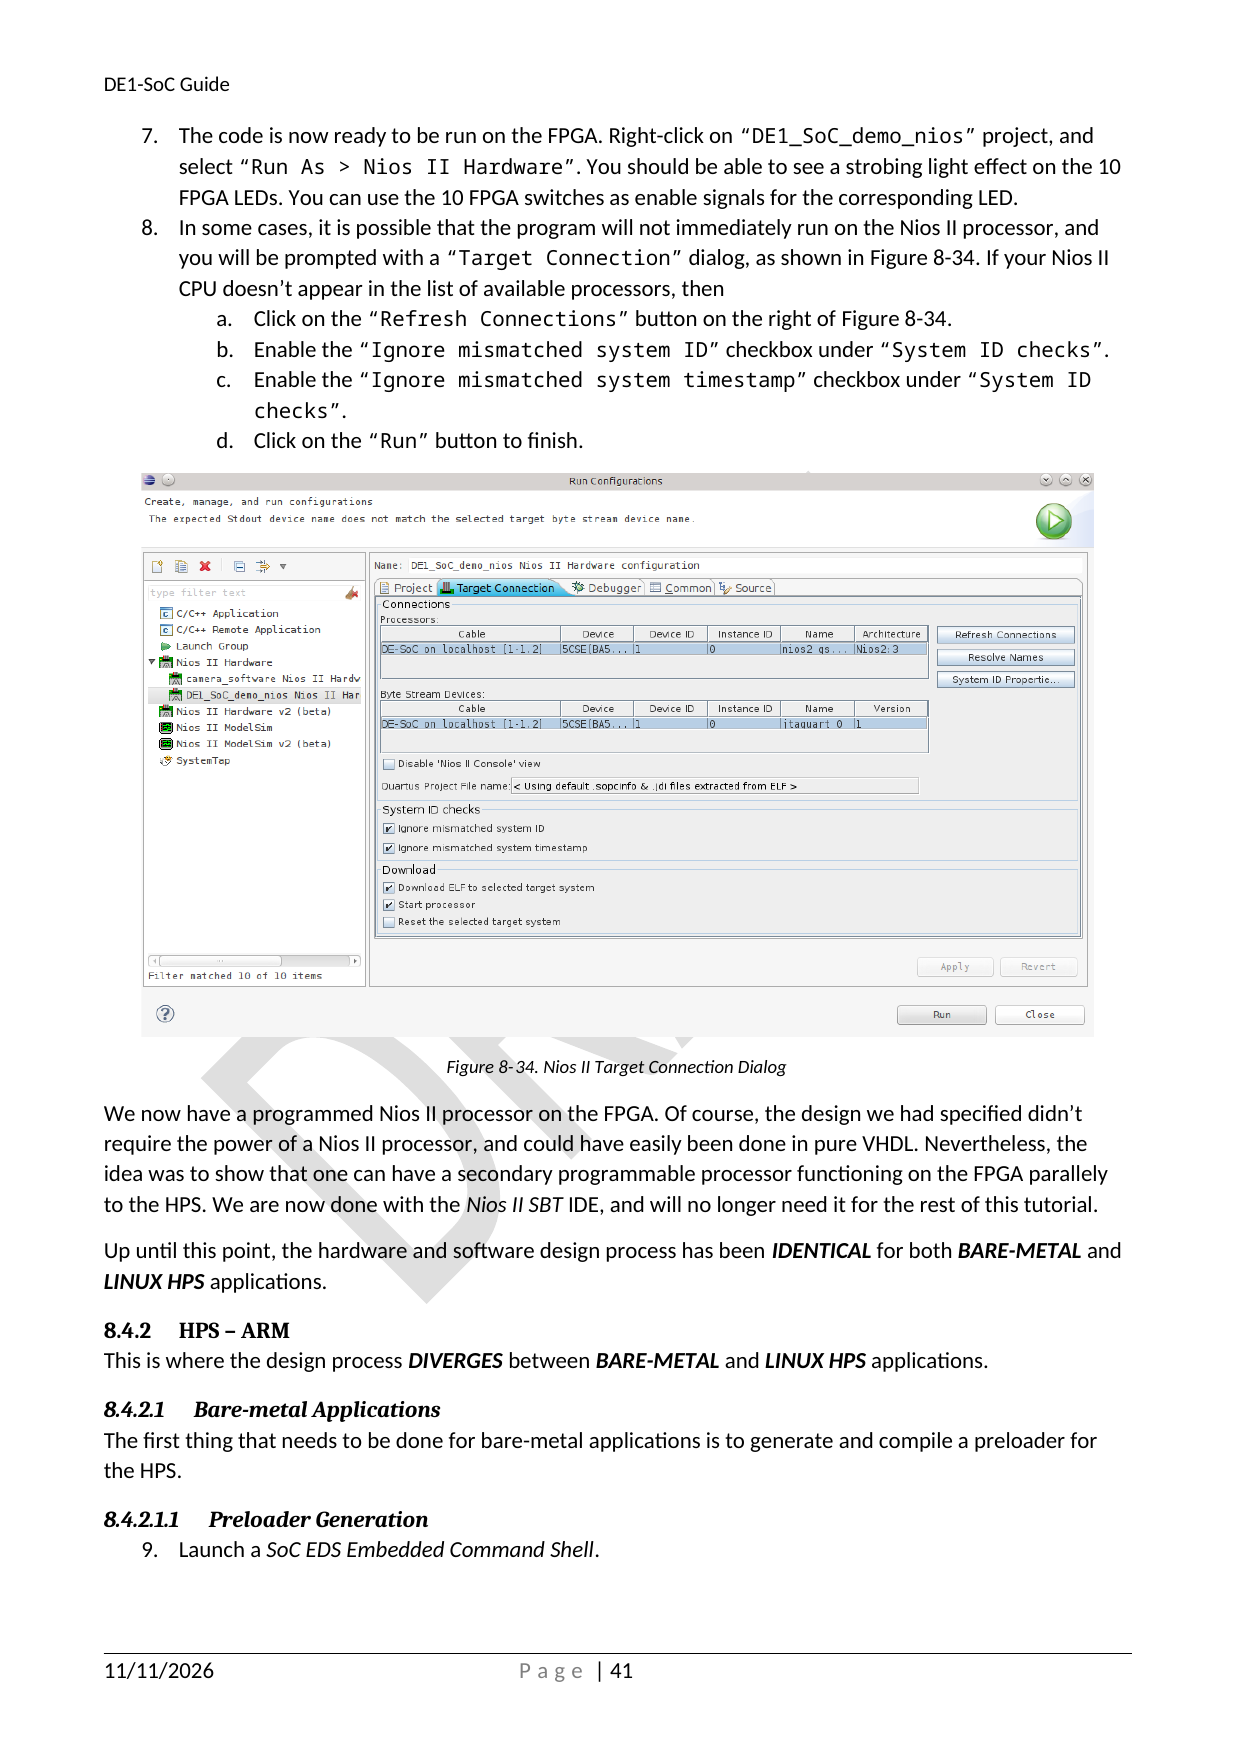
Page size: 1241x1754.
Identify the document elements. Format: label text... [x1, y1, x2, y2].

list The code is now ready to be run on the FPGA. Right-click on “DE1_SoC_demo_nios” project, and select “Run As > Nios II Hardware”. You should be able to see a strobing light effect on the 10 FPGA LEDs. You can use the 10 FPGA switches as enable signals for the corresponding LED. [141, 122, 1132, 211]
list Click on the “Run” button to finish. [216, 427, 1132, 455]
list Enable the “Ignore mismatched system ID” checkbox under “System ID checks”. [216, 335, 1132, 363]
subtitle Bare-metal Applications [103, 1397, 1132, 1424]
subtitle HPS – ARM [103, 1318, 1132, 1344]
text Up until this point, the hardware and software design process has been identical for both Bare-metal and Linux HPS applications. [103, 1237, 1132, 1295]
text The first thing that needs to be done for bare-metal applications is to generate and compile a preloader for the HPS. [103, 1426, 1132, 1484]
text This is where the design process diverges between Bare-metal and Linux HPS applications. [103, 1346, 1132, 1374]
subtitle Preloader Generation [103, 1507, 1132, 1533]
list Enable the “Ignore mismatched system timestamp” checkbox under “System ID checks”. [216, 365, 1132, 424]
picture [141, 473, 1094, 1037]
list Launch a SoC EDS Embedded Command Shell. [141, 1535, 1132, 1563]
text We now have a programmed Nios II processor on the FPGA. Of course, the design we had specified didn’t require the power of a Nios II processor, and could have easily been done in pure VHDL. Nevertheless, the idea was to show that one can have a secondary programmable processor functioning on the FPGA parallely to the HPS. We are now done with the Nios II SBT IDE, and will no longer need it for the rest of this tutorial. [103, 1099, 1132, 1218]
